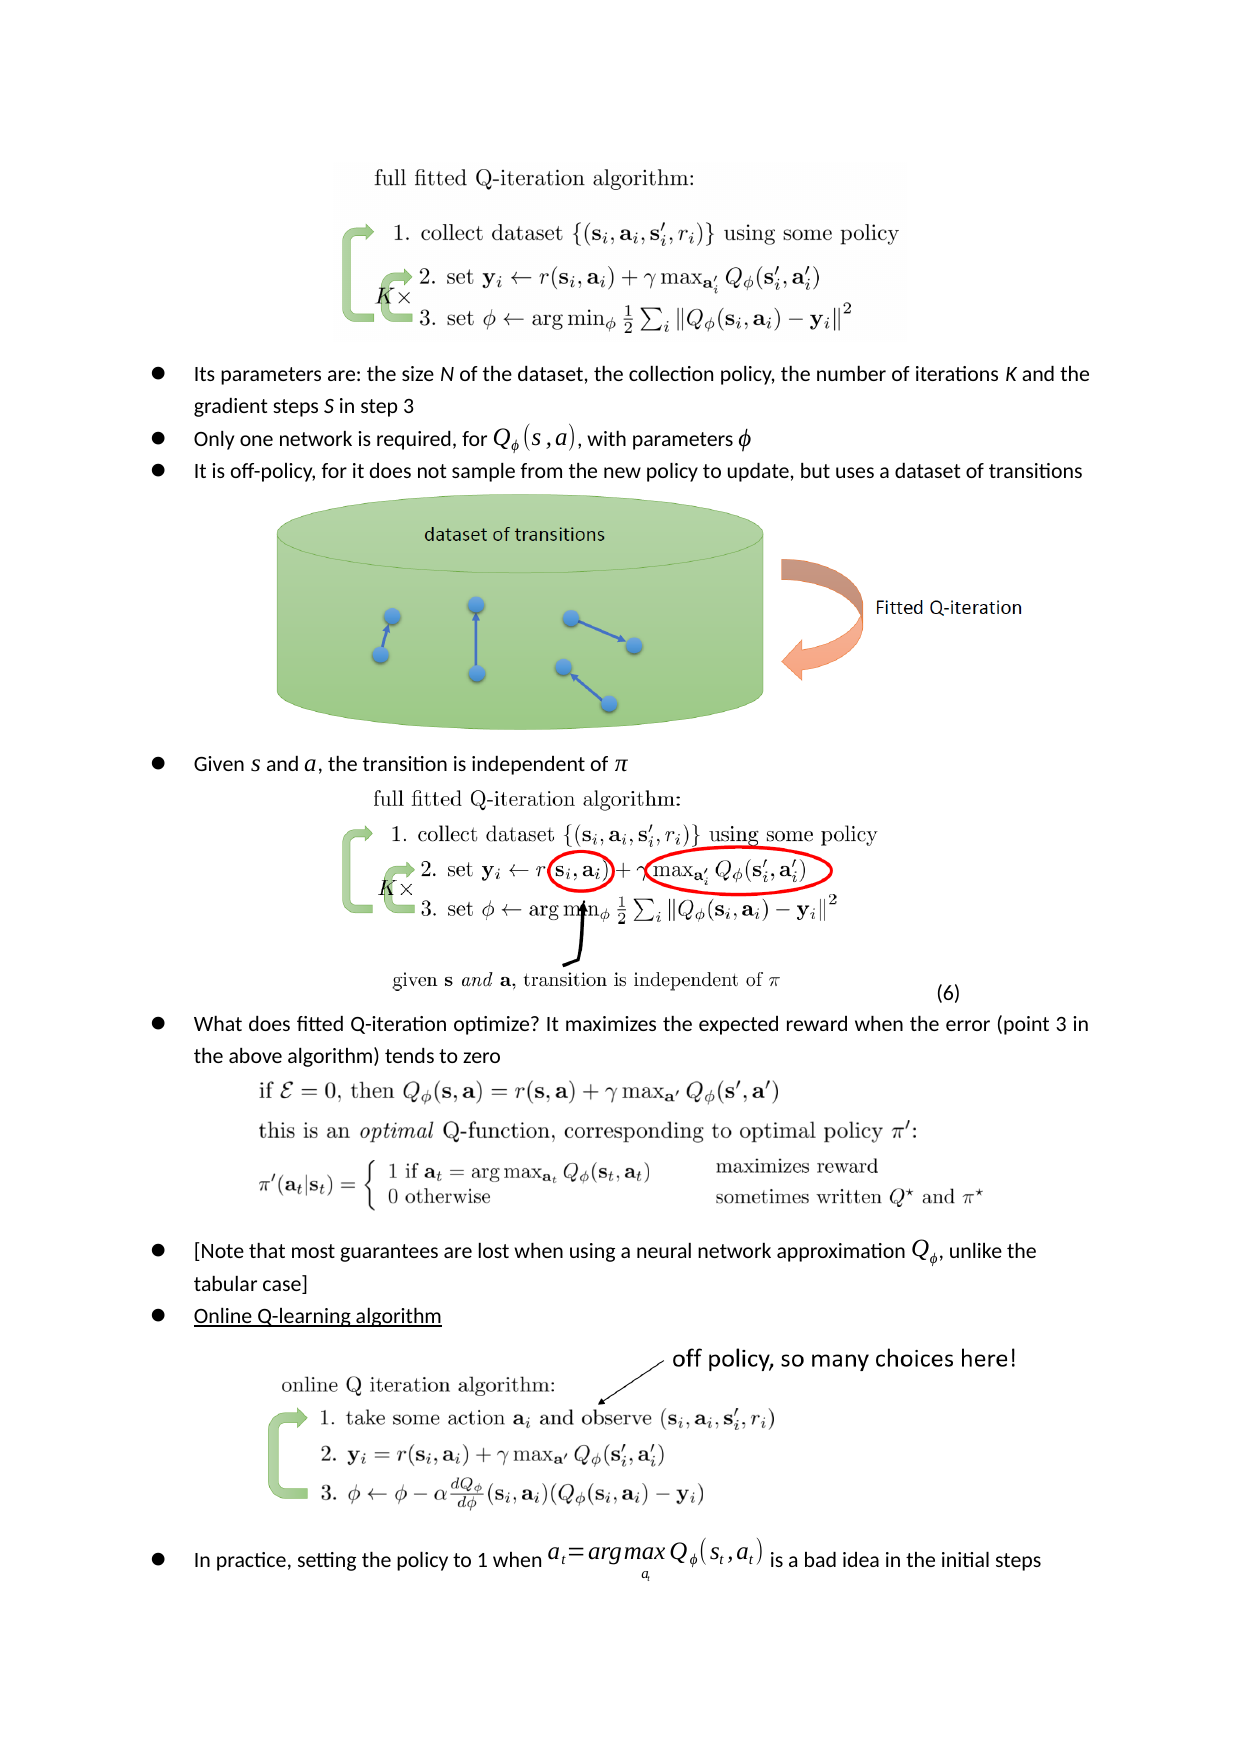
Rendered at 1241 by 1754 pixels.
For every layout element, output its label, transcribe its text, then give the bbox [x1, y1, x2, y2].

list Online Q-learning algorithm [150, 1299, 1090, 1332]
picture [246, 1072, 994, 1212]
list Its parameters are: the size N of the dataset, the collection policy, the number of iterations K and the gradient steps S in step 3 [150, 357, 1090, 422]
list Given and , the transition is independent of [150, 747, 1090, 779]
picture [333, 162, 908, 342]
picture [258, 1332, 1027, 1520]
list Only one network is required, for , with parameters [150, 422, 1090, 454]
picture [323, 780, 885, 1001]
list In practice, setting the policy to 1 when is a bad idea in the initial steps [150, 1527, 1090, 1592]
list What does fitted Q-iteration optimize? It maximizes the expected reward when the error (point 3 in the above algorithm) tends to zero [150, 1007, 1090, 1072]
list It is off-policy, for it does not sample from the new policy to update, but uses a dataset of transitions [150, 454, 1090, 487]
list [Note that most guarantees are lost when using a neural network approximation , unlike the tabular case] [150, 1234, 1090, 1299]
picture [257, 487, 1027, 735]
